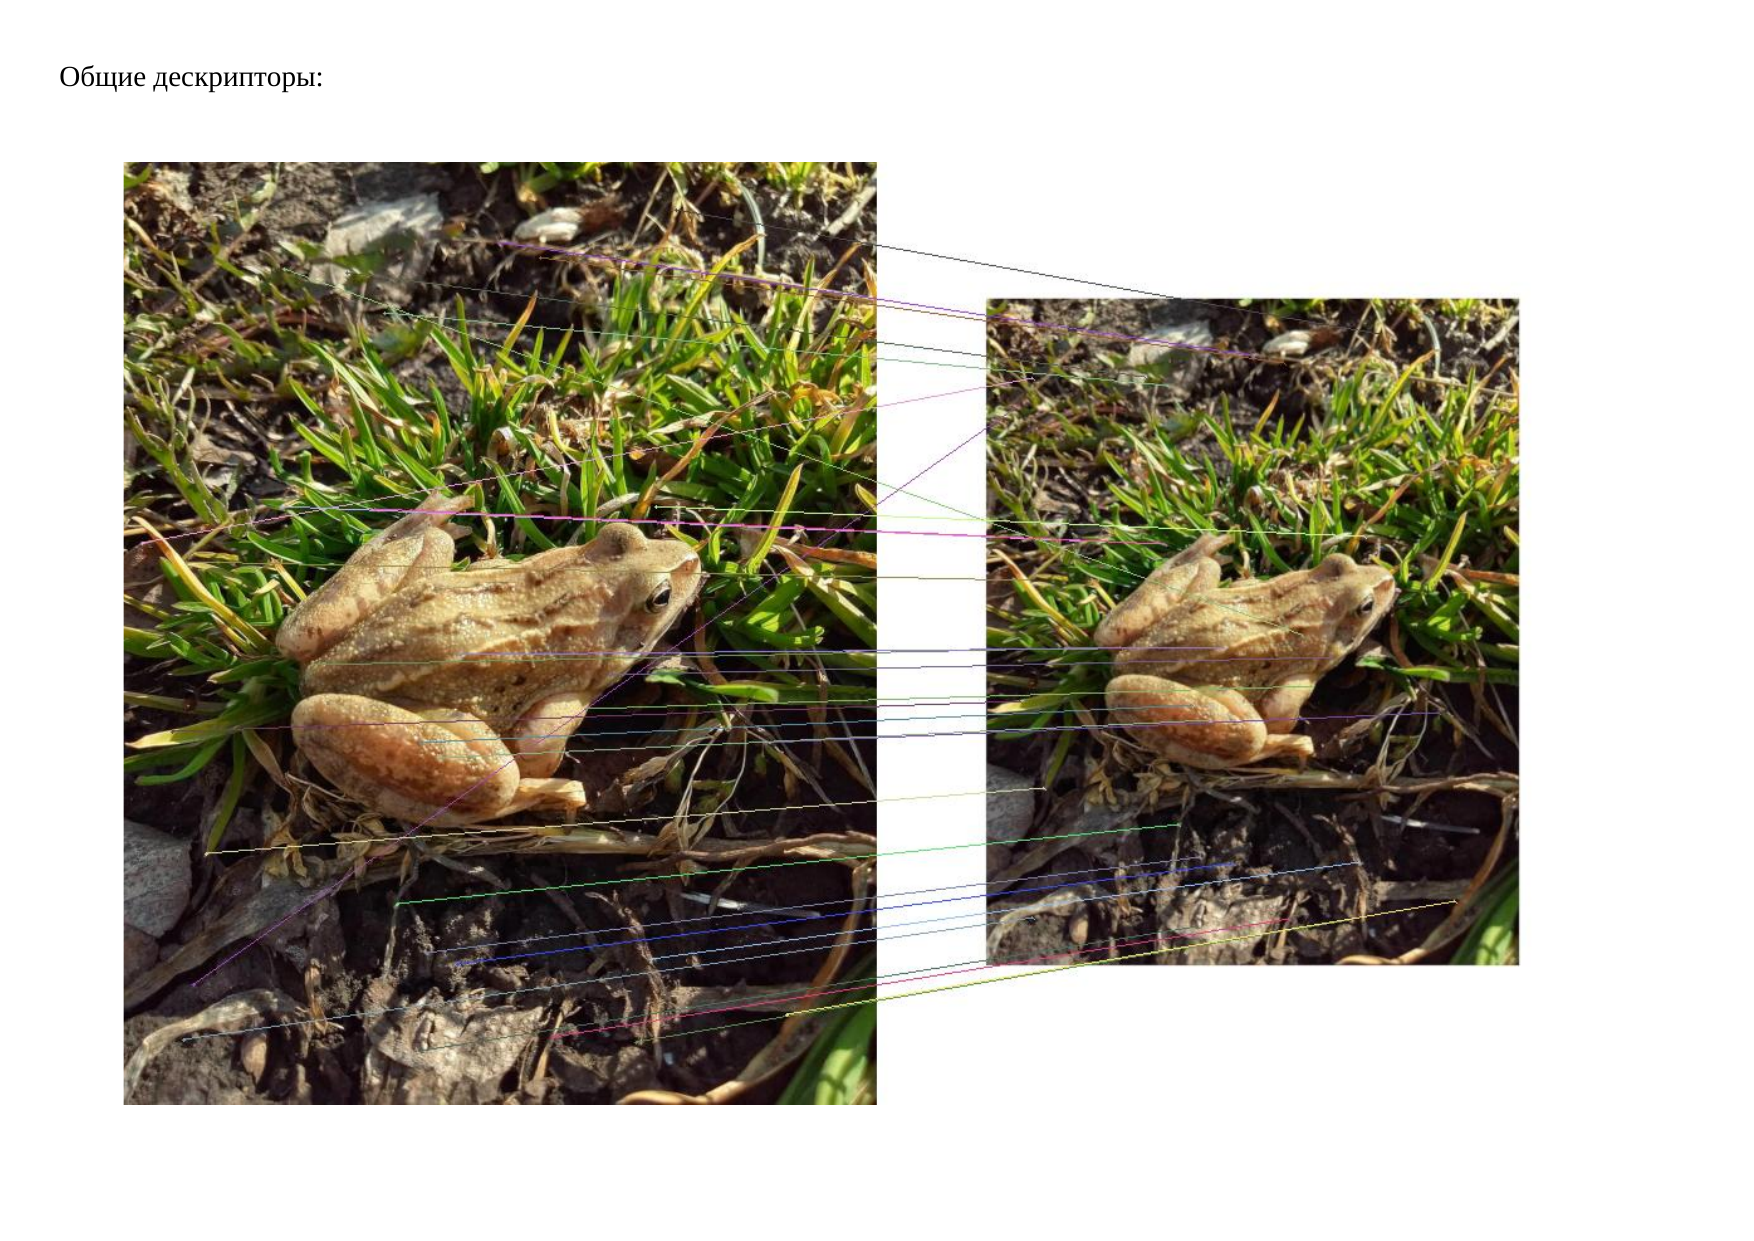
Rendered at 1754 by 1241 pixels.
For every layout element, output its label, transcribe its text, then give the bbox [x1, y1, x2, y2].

picture [123, 162, 1631, 1105]
text Общие дескрипторы: [59, 59, 1695, 93]
